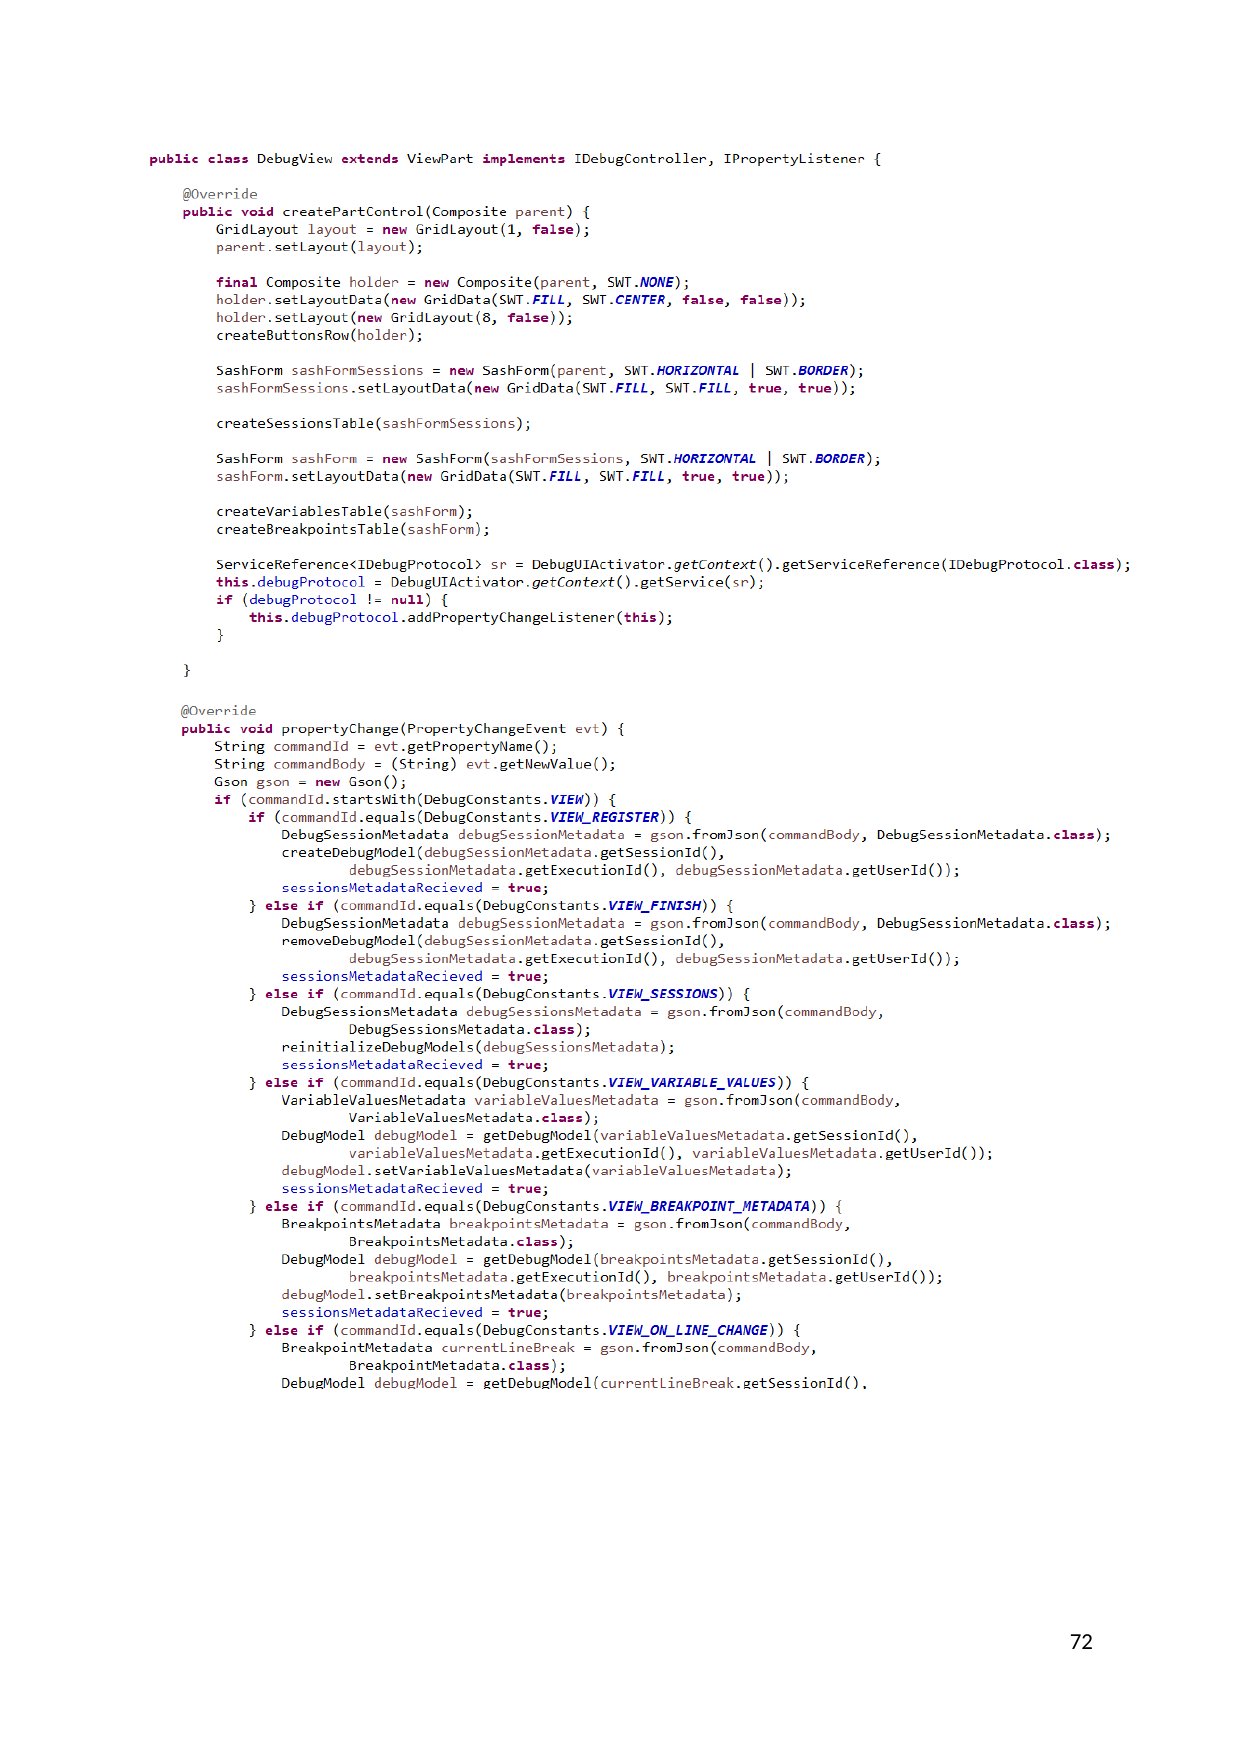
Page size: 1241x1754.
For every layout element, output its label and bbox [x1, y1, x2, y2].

picture [147, 147, 1130, 677]
picture [147, 701, 1110, 1389]
